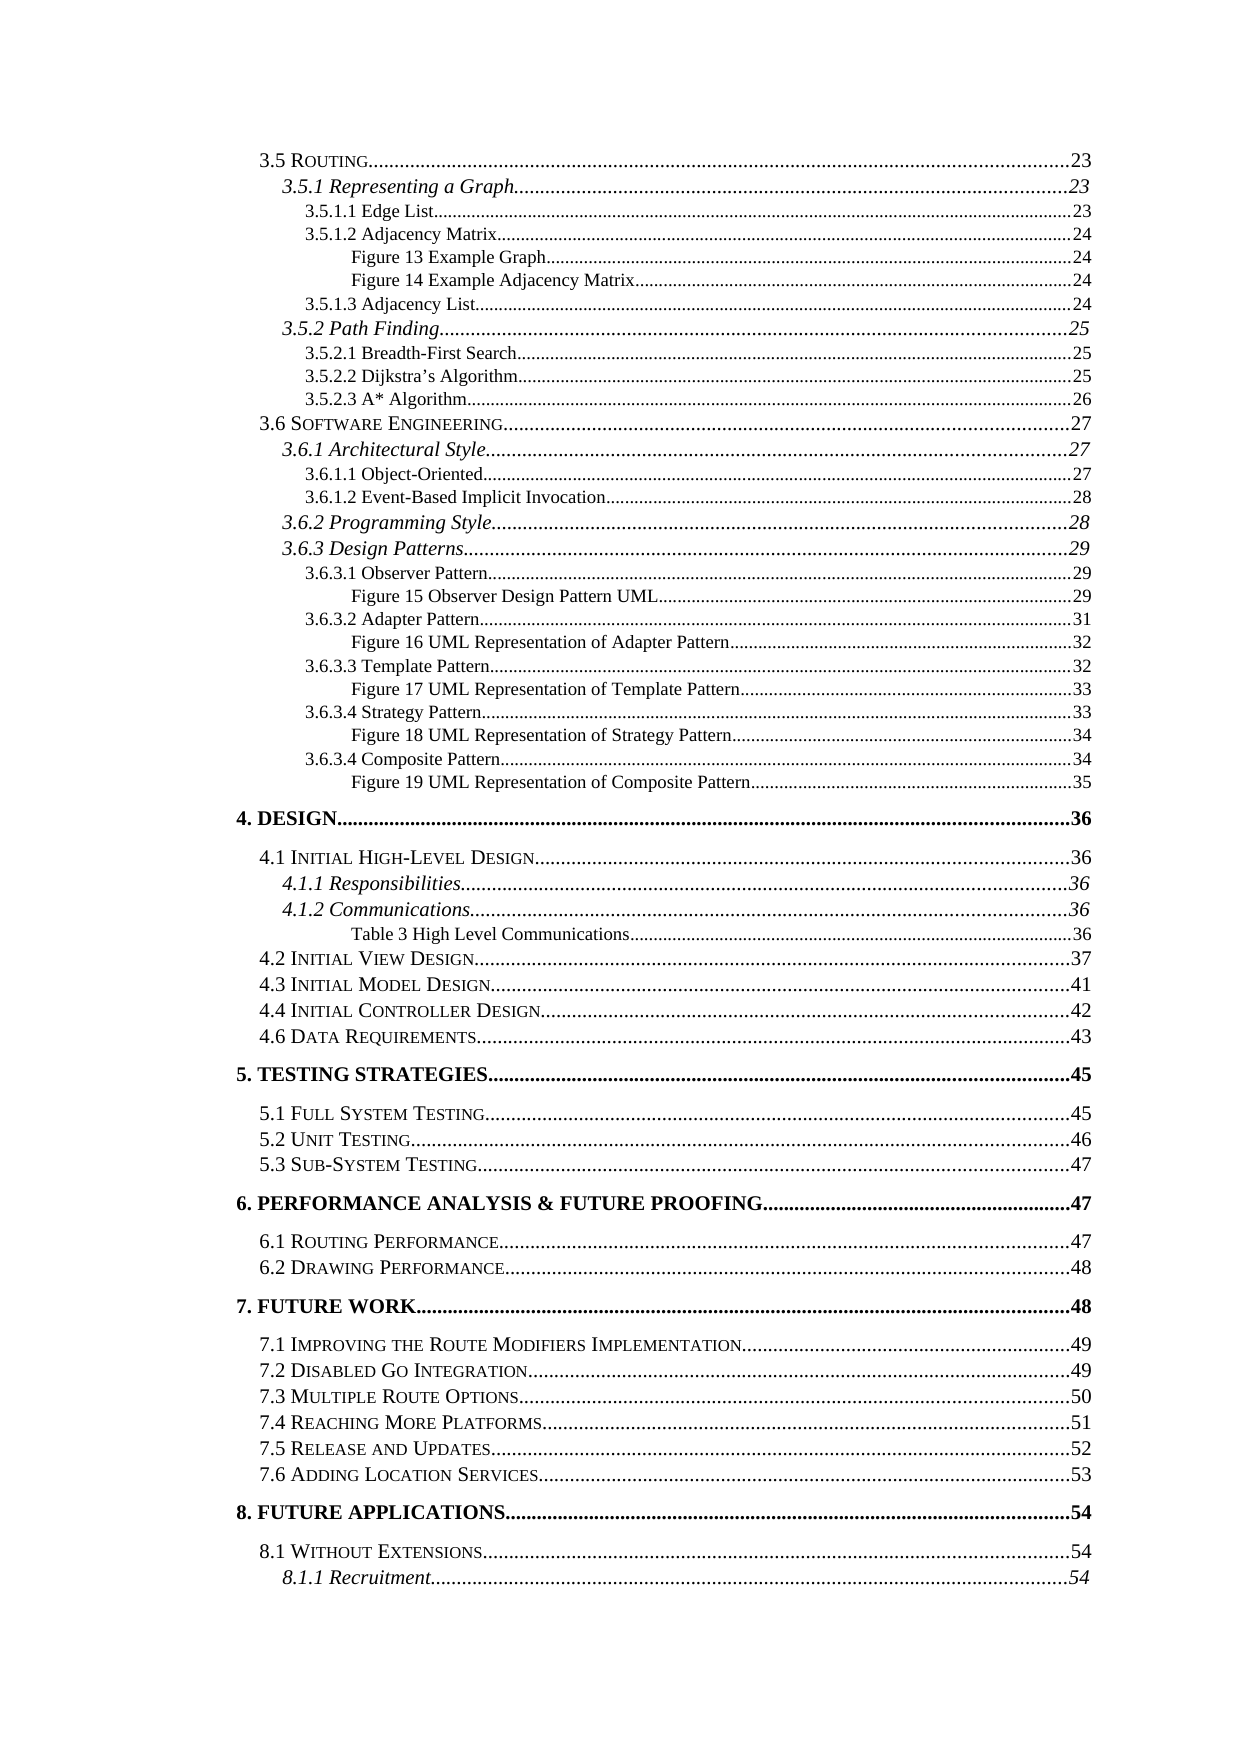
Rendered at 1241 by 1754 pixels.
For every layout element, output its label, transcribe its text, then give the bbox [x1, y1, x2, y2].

text 4.1.2 Communications 36 [282, 897, 1092, 921]
text 3.5.2 Path Finding 25 [282, 316, 1092, 340]
text Figure 17 UML Representation of Template Pattern 33 [351, 678, 1092, 699]
text 3.6.3.3 Template Pattern 32 [305, 654, 1092, 676]
text 7.5 Release and Updates 52 [259, 1436, 1092, 1460]
text 3.5.1 Representing a Graph 23 [282, 174, 1092, 198]
text 3.6.3.4 Strategy Pattern 33 [305, 701, 1092, 722]
text 7.3 Multiple Route Options 50 [259, 1384, 1092, 1408]
text 3.6.2 Programming Style 28 [282, 510, 1092, 534]
text 7. Future Work 48 [236, 1294, 1092, 1318]
text 4.1.1 Responsibilities 36 [282, 871, 1092, 895]
text 7.1 Improving the Route Modifiers Implementation 49 [259, 1332, 1092, 1356]
text Figure 13 Example Graph 24 [351, 246, 1092, 268]
text Figure 16 UML Representation of Adapter Pattern 32 [351, 631, 1092, 653]
text 3.5.2.3 A* Algorithm 26 [305, 388, 1092, 410]
text 3.5.1.1 Edge List 23 [305, 199, 1092, 221]
text Figure 18 UML Representation of Strategy Pattern 34 [351, 724, 1092, 746]
text 3.6.1 Architectural Style 27 [282, 437, 1092, 461]
text 3.6.3 Design Patterns 29 [282, 536, 1092, 560]
text 8. Future Applications 54 [236, 1500, 1092, 1524]
text 7.4 Reaching More Platforms 51 [259, 1410, 1092, 1434]
text 5.3 Sub-System Testing 47 [259, 1152, 1092, 1176]
text Figure 14 Example Adjacency Matrix 24 [351, 269, 1092, 291]
text 7.2 Disabled Go Integration 49 [259, 1358, 1092, 1382]
text 4. Design 36 [236, 806, 1092, 830]
text 8.1 Without Extensions 54 [259, 1539, 1092, 1563]
text 3.6.1.1 Object-Oriented 27 [305, 463, 1092, 485]
text 8.1.1 Recruitment 54 [282, 1564, 1092, 1589]
text 5.2 Unit Testing 46 [259, 1126, 1092, 1151]
text 5. Testing Strategies 45 [236, 1062, 1092, 1086]
text 4.2 Initial View Design 37 [259, 946, 1092, 970]
text 6.1 Routing Performance 47 [259, 1229, 1092, 1253]
text 4.3 Initial Model Design 41 [259, 972, 1092, 996]
text 3.5.2.2 Dijkstra’s Algorithm 25 [305, 365, 1092, 386]
text 3.5.2.1 Breadth-First Search 25 [305, 342, 1092, 363]
text 3.6 Software Engineering 27 [259, 411, 1092, 435]
text 4.4 Initial Controller Design 42 [259, 998, 1092, 1022]
text 3.6.3.2 Adapter Pattern 31 [305, 608, 1092, 629]
text 4.1 Initial High-Level Design 36 [259, 845, 1092, 869]
text 3.5.1.3 Adjacency List 24 [305, 292, 1092, 314]
text Figure 15 Observer Design Pattern UML 29 [351, 585, 1092, 606]
text 6. Performance Analysis & Future Proofing 47 [236, 1191, 1092, 1215]
text 4.6 Data Requirements 43 [259, 1024, 1092, 1048]
text 3.5.1.2 Adjacency Matrix 24 [305, 223, 1092, 244]
text 3.6.3.1 Observer Pattern 29 [305, 562, 1092, 583]
text 3.6.3.4 Composite Pattern 34 [305, 747, 1092, 769]
text Table 3 High Level Communications 36 [351, 923, 1092, 944]
text Figure 19 UML Representation of Composite Pattern 35 [351, 771, 1092, 792]
text 3.5 Routing 23 [259, 148, 1092, 172]
text 3.6.1.2 Event-Based Implicit Invocation 28 [305, 486, 1092, 508]
text 7.6 Adding Location Services 53 [259, 1462, 1092, 1486]
text 5.1 Full System Testing 45 [259, 1101, 1092, 1124]
text 6.2 Drawing Performance 48 [259, 1255, 1092, 1279]
